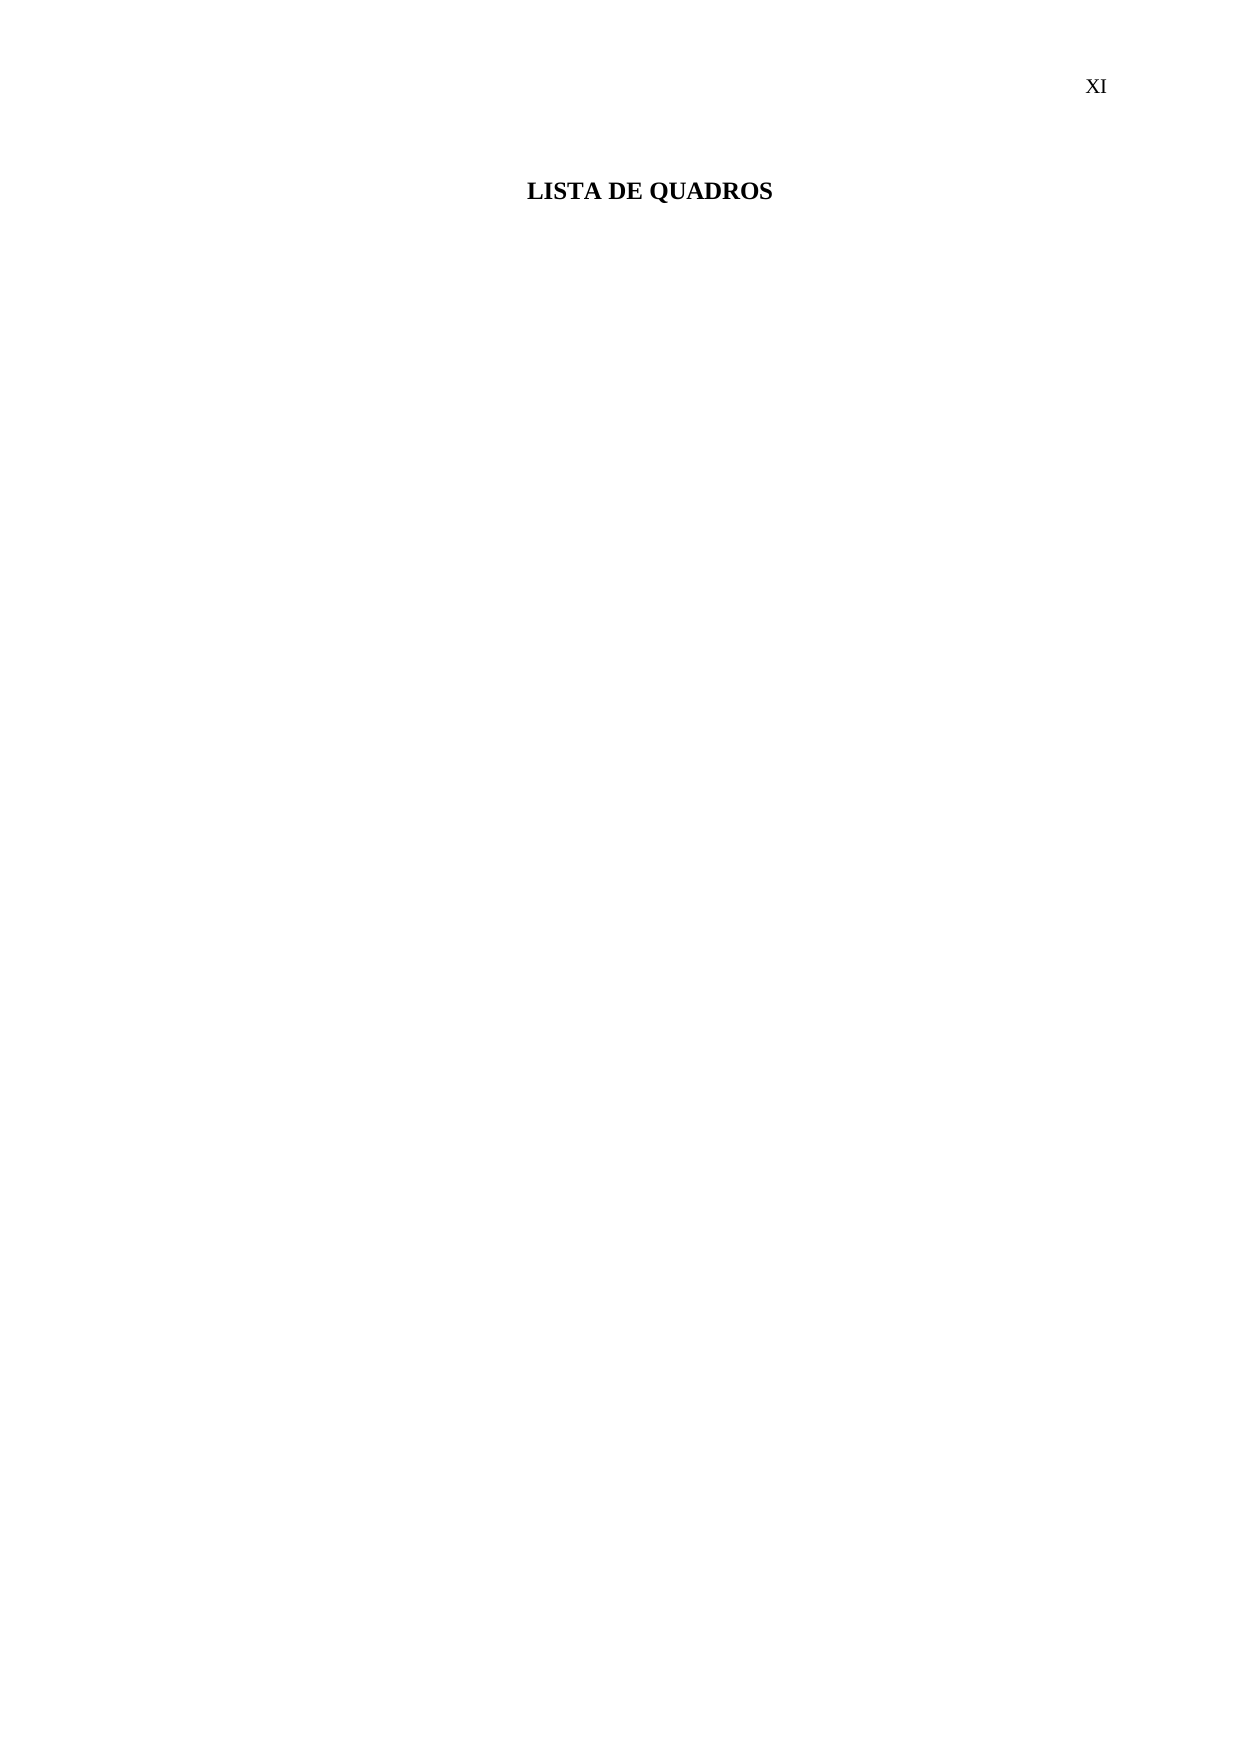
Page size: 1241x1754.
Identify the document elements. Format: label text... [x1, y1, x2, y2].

subtitle LISTA DE QUADROS [211, 176, 1089, 204]
